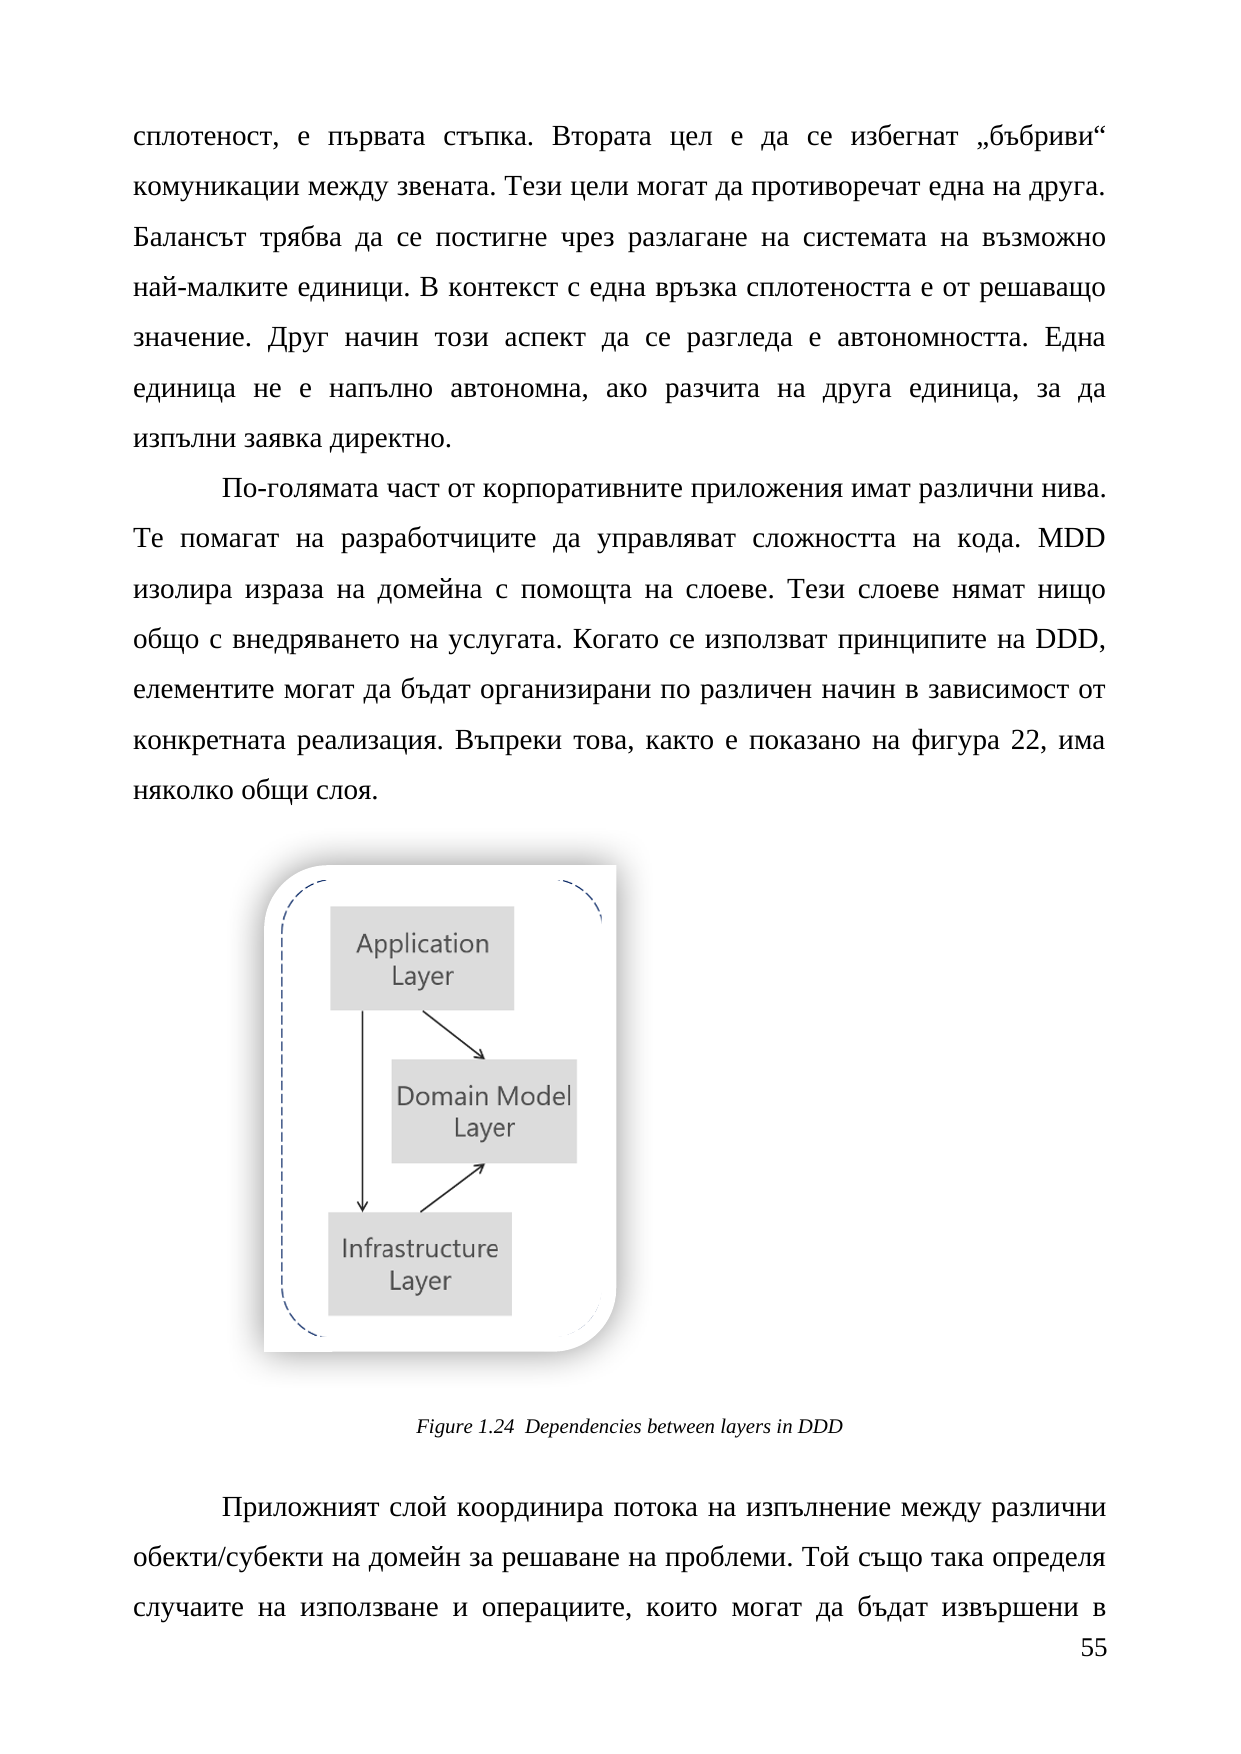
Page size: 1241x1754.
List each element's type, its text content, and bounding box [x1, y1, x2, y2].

text Figure 1.24 Dependencies between layers in DDD [133, 1414, 1107, 1438]
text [133, 118, 1107, 453]
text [133, 1489, 1107, 1623]
picture [279, 880, 601, 1337]
text По-голямата част от корпоративните приложения имат различни нива. Те помагат на разработчиците да управляват сложността на кода. MDD изолира израза на домейна с помощта на слоеве. Тези слоеве нямат нищо общо с внедряването на услугата. Когато се използват принципите на DDD, елементите могат да бъдат организирани по различен начин в зависимост от конкретната реализация. Въпреки това, както е показано на фигура 22, има няколко общи слоя. [133, 470, 1107, 806]
